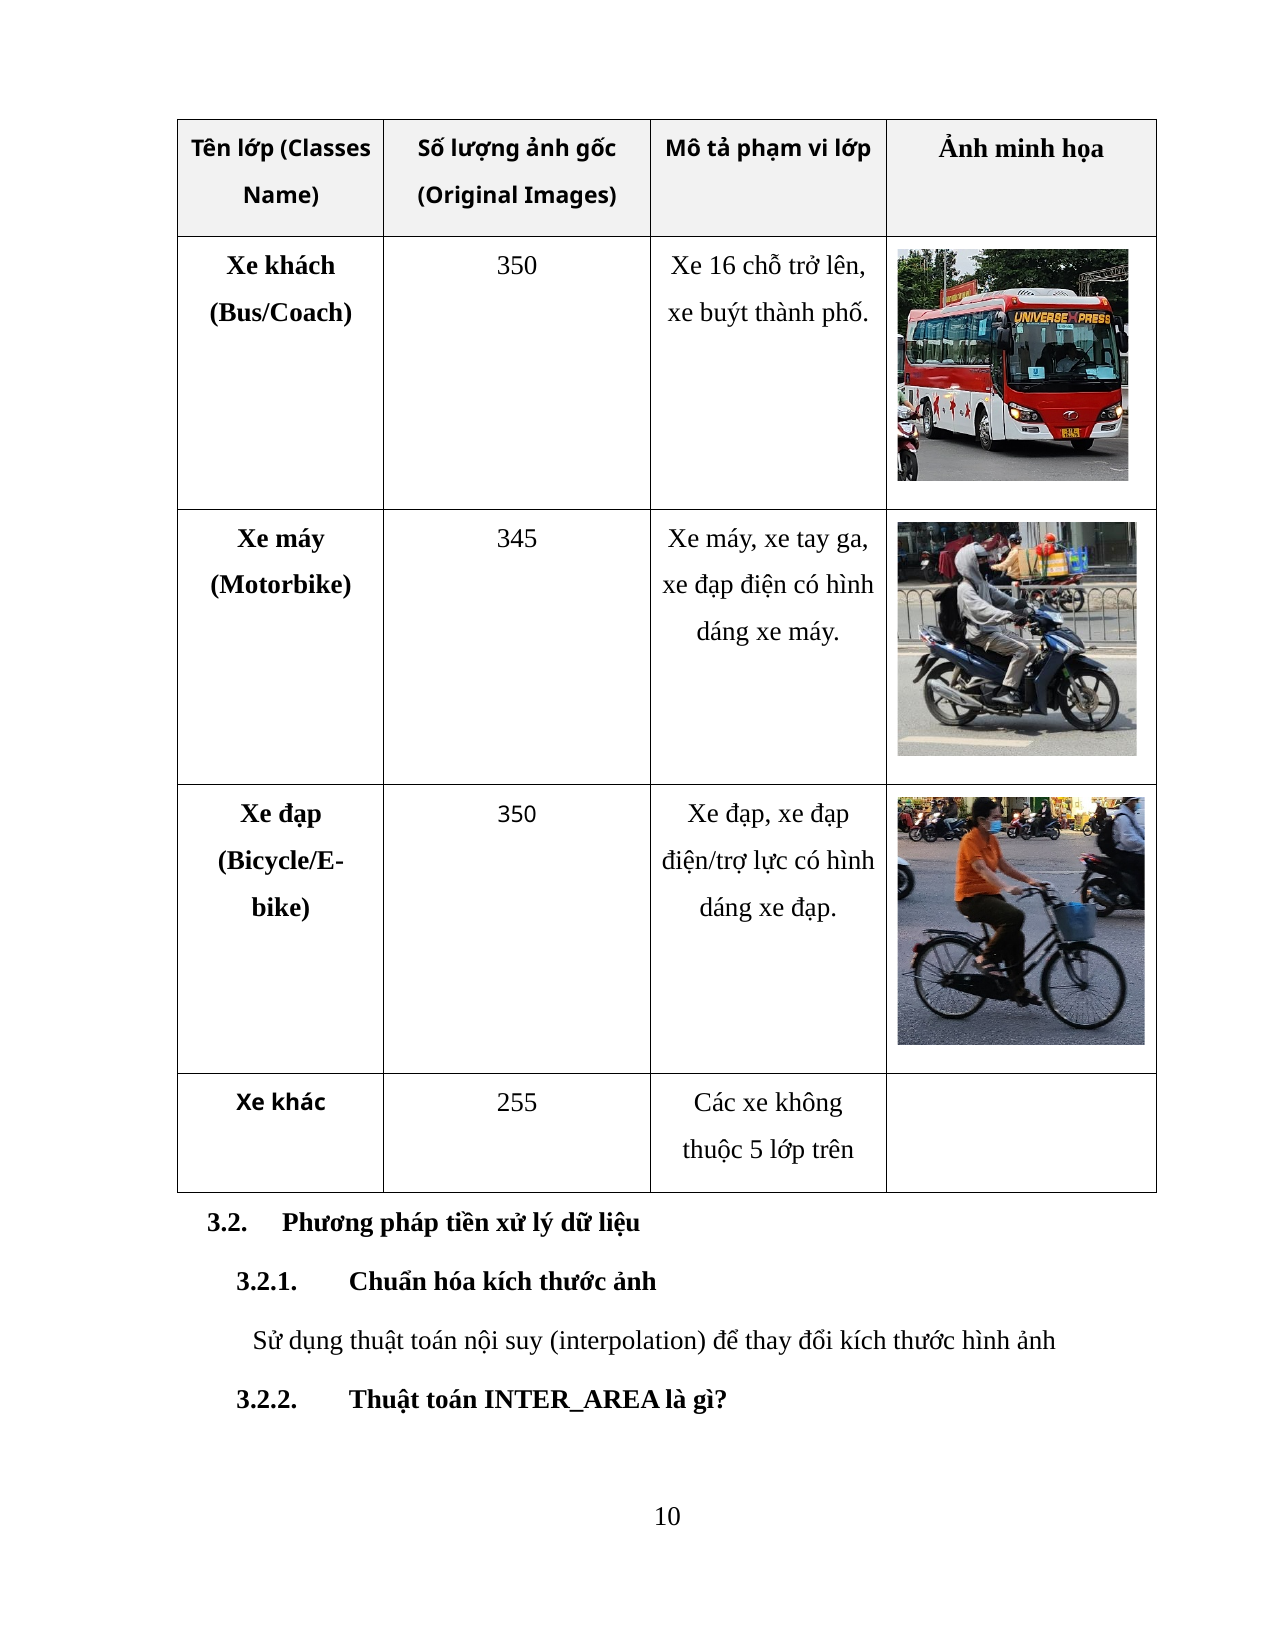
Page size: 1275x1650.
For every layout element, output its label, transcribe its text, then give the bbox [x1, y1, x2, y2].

table_cell Các xe không thuộc 5 lớp trên [651, 1074, 886, 1192]
text Sử dụng thuật toán nội suy (interpolation) để thay đổi kích thước hình ảnh [177, 1324, 1157, 1355]
table_cell Xe đạp (Bicycle/E-bike) [178, 785, 383, 1073]
table_cell [887, 785, 1156, 1073]
table_cell 350 [384, 237, 650, 508]
table_cell [887, 510, 1156, 784]
text Phương pháp tiền xử lý dữ liệu [207, 1206, 1157, 1237]
table_cell Xe khách (Bus/Coach) [178, 237, 383, 508]
picture [897, 249, 1129, 481]
table_cell Xe đạp, xe đạp điện/trợ lực có hình dáng xe đạp. [651, 785, 886, 1073]
table_cell Xe máy, xe tay ga, xe đạp điện có hình dáng xe máy. [651, 510, 886, 784]
text Thuật toán INTER_AREA là gì? [236, 1383, 1157, 1414]
table_cell 345 [384, 510, 650, 784]
table_header Mô tả phạm vi lớp [651, 120, 886, 236]
table_cell [887, 1074, 1156, 1192]
table_header Tên lớp (Classes Name) [178, 120, 383, 236]
picture [897, 797, 1145, 1045]
table_cell 255 [384, 1074, 650, 1192]
text Chuẩn hóa kích thước ảnh [236, 1265, 1157, 1296]
table_cell Xe máy (Motorbike) [178, 510, 383, 784]
table_cell [887, 237, 1156, 508]
table_cell Xe khác [178, 1074, 383, 1192]
table_cell 350 [384, 785, 650, 1073]
table_cell Xe 16 chỗ trở lên, xe buýt thành phố. [651, 237, 886, 508]
table_header Ảnh minh họa [887, 120, 1156, 236]
table_header Số lượng ảnh gốc (Original Images) [384, 120, 650, 236]
picture [897, 522, 1137, 756]
